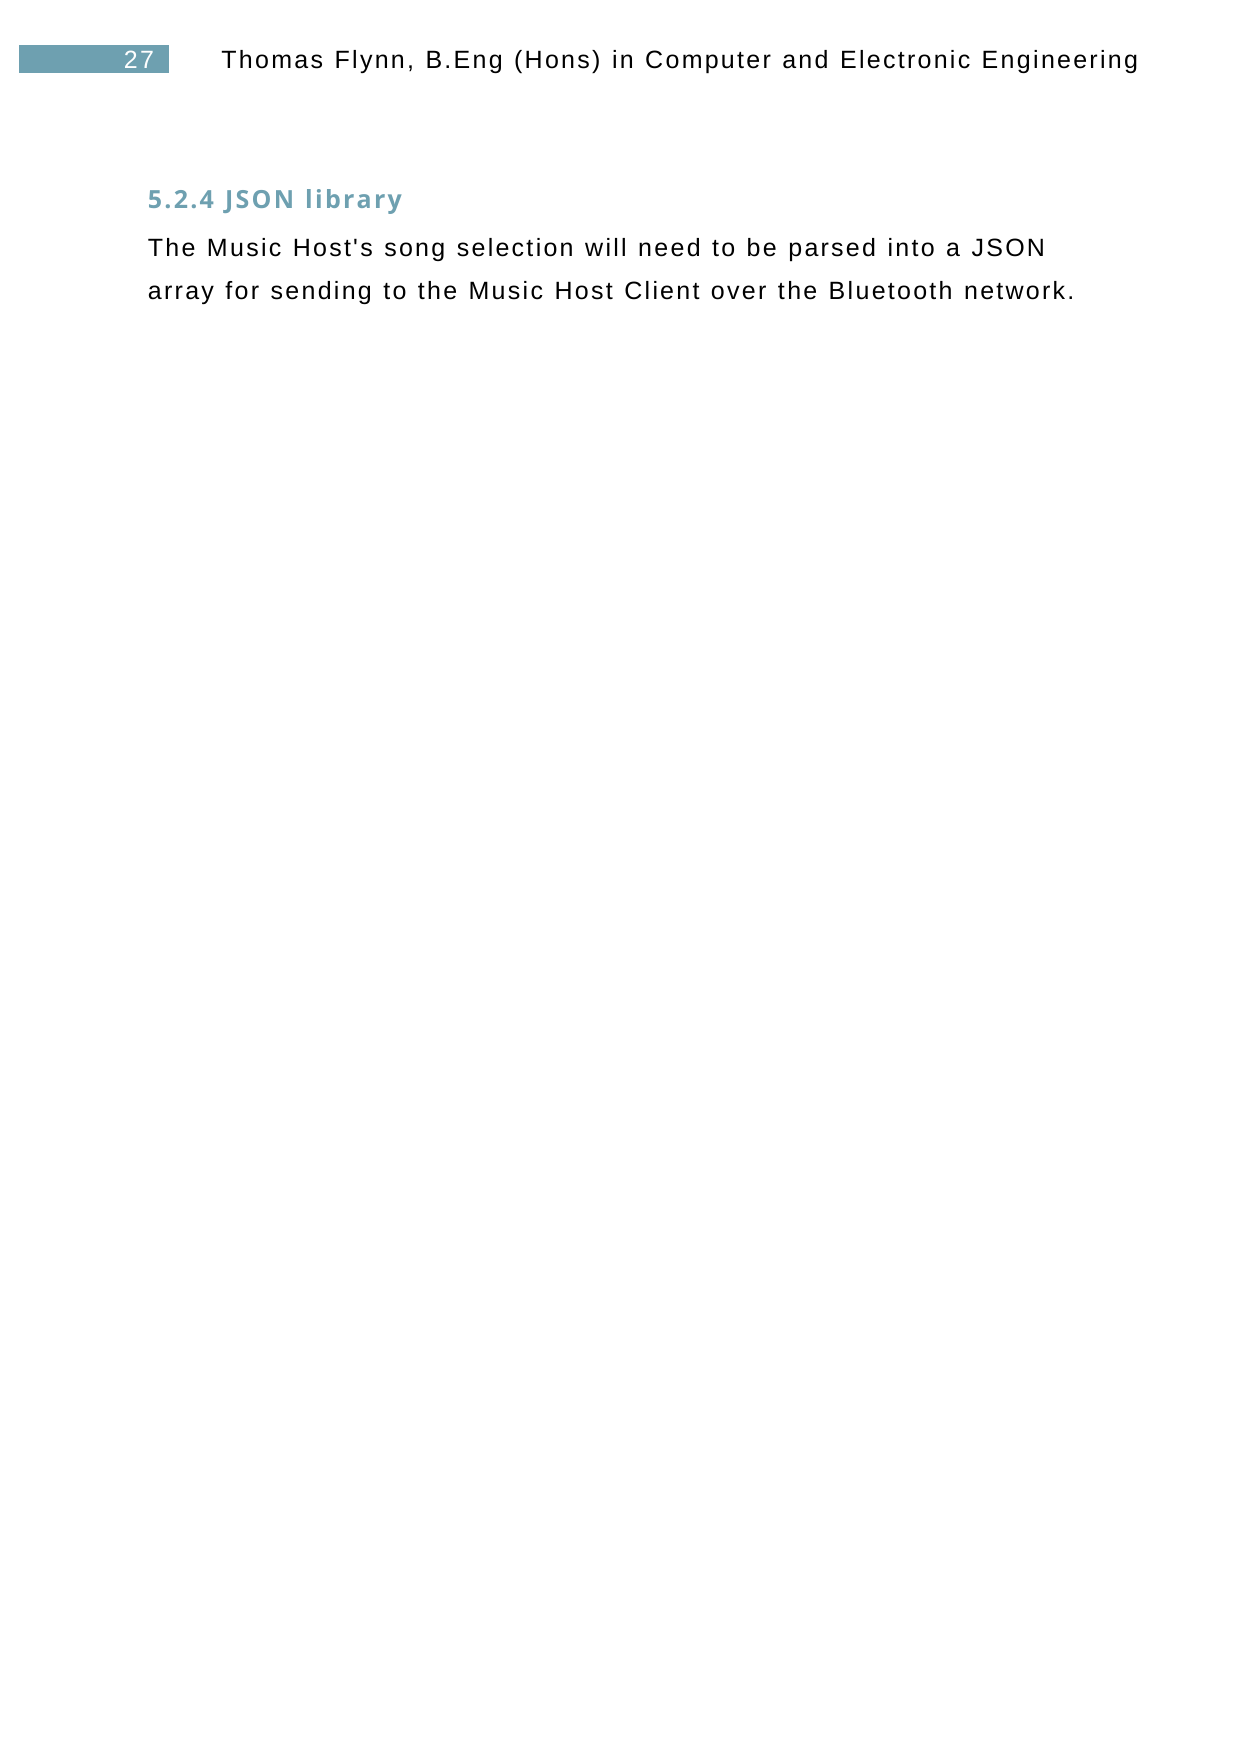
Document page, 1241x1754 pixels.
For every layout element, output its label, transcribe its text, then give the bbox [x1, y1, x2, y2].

text The Music Host's song selection will need to be parsed into a JSON array for sending to the Music Host Client over the Bluetooth network. [148, 233, 1122, 305]
subtitle 5.2.4 JSON library [148, 182, 1122, 216]
